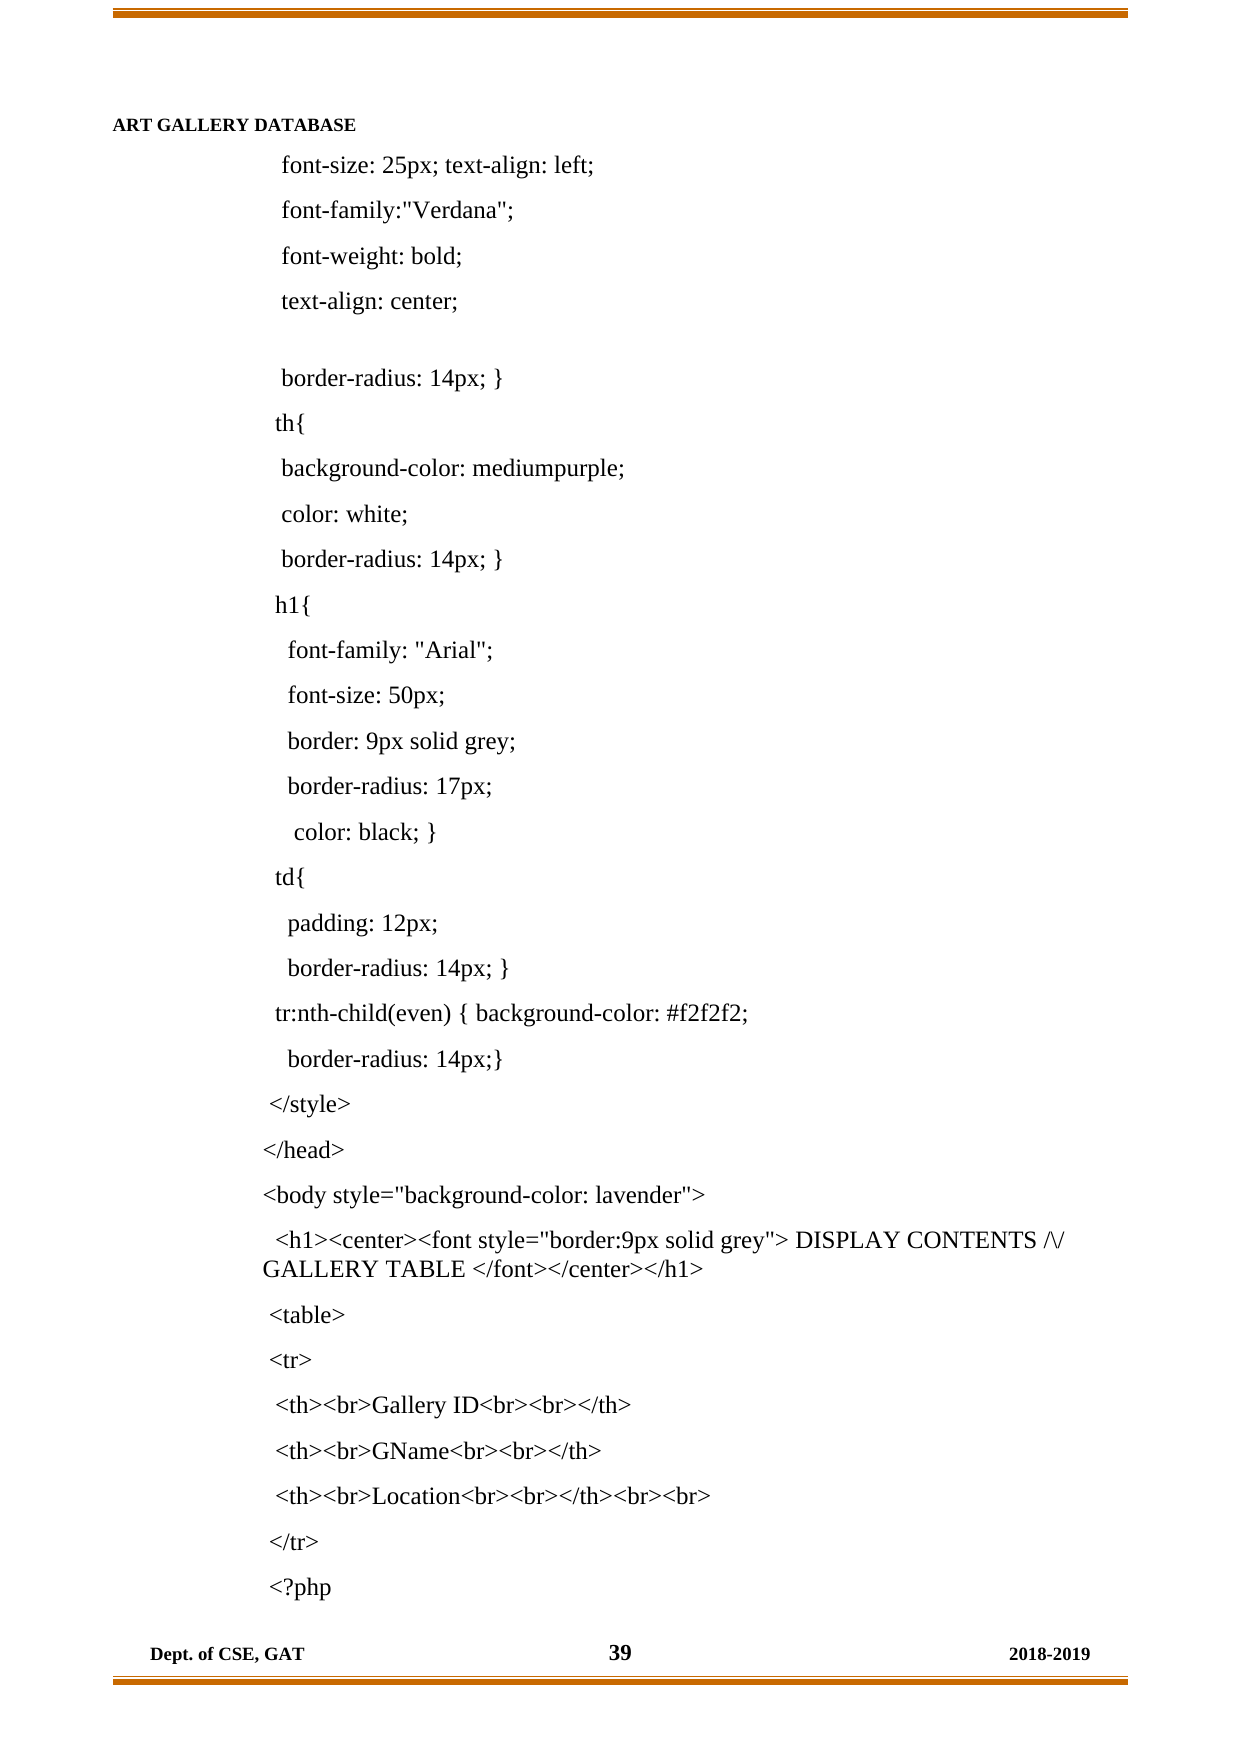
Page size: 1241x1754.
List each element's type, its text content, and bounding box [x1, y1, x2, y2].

text border-radius: 17px; [262, 771, 1092, 800]
text <table> [262, 1300, 1092, 1328]
text border-radius: 14px; } [262, 544, 1092, 573]
text <th><br>Gallery ID<br><br></th> [262, 1391, 1092, 1419]
text color: black; } [262, 817, 1092, 846]
text border: 9px solid grey; [262, 726, 1092, 755]
text text-align: center; [262, 286, 1092, 315]
text font-family:"Verdana"; [262, 195, 1092, 224]
text padding: 12px; [262, 908, 1092, 936]
text </tr> [262, 1527, 1092, 1556]
text border-radius: 14px; } [262, 363, 1092, 391]
text <th><br>Location<br><br></th><br><br> [262, 1481, 1092, 1510]
text th{ [262, 408, 1092, 437]
text td{ [262, 862, 1092, 891]
text <?php [262, 1572, 1092, 1601]
text color: white; [262, 499, 1092, 528]
text font-size: 25px; text-align: left; [262, 150, 1092, 179]
text <h1><center><font style="border:9px solid grey"> DISPLAY CONTENTS /\/ GALLERY TABLE </font></center></h1> [262, 1226, 1092, 1283]
text <th><br>GName<br><br></th> [262, 1436, 1092, 1465]
text border-radius: 14px;} [262, 1044, 1092, 1073]
text h1{ [262, 590, 1092, 618]
text </style> [262, 1089, 1092, 1118]
text background-color: mediumpurple; [262, 453, 1092, 482]
text </head> [262, 1135, 1092, 1163]
text font-size: 50px; [262, 681, 1092, 709]
text <tr> [262, 1345, 1092, 1374]
text <body style="background-color: lavender"> [262, 1180, 1092, 1209]
text tr:nth-child(even) { background-color: #f2f2f2; [262, 998, 1092, 1027]
text font-weight: bold; [262, 241, 1092, 269]
text border-radius: 14px; } [262, 953, 1092, 982]
text font-family: "Arial"; [262, 635, 1092, 664]
